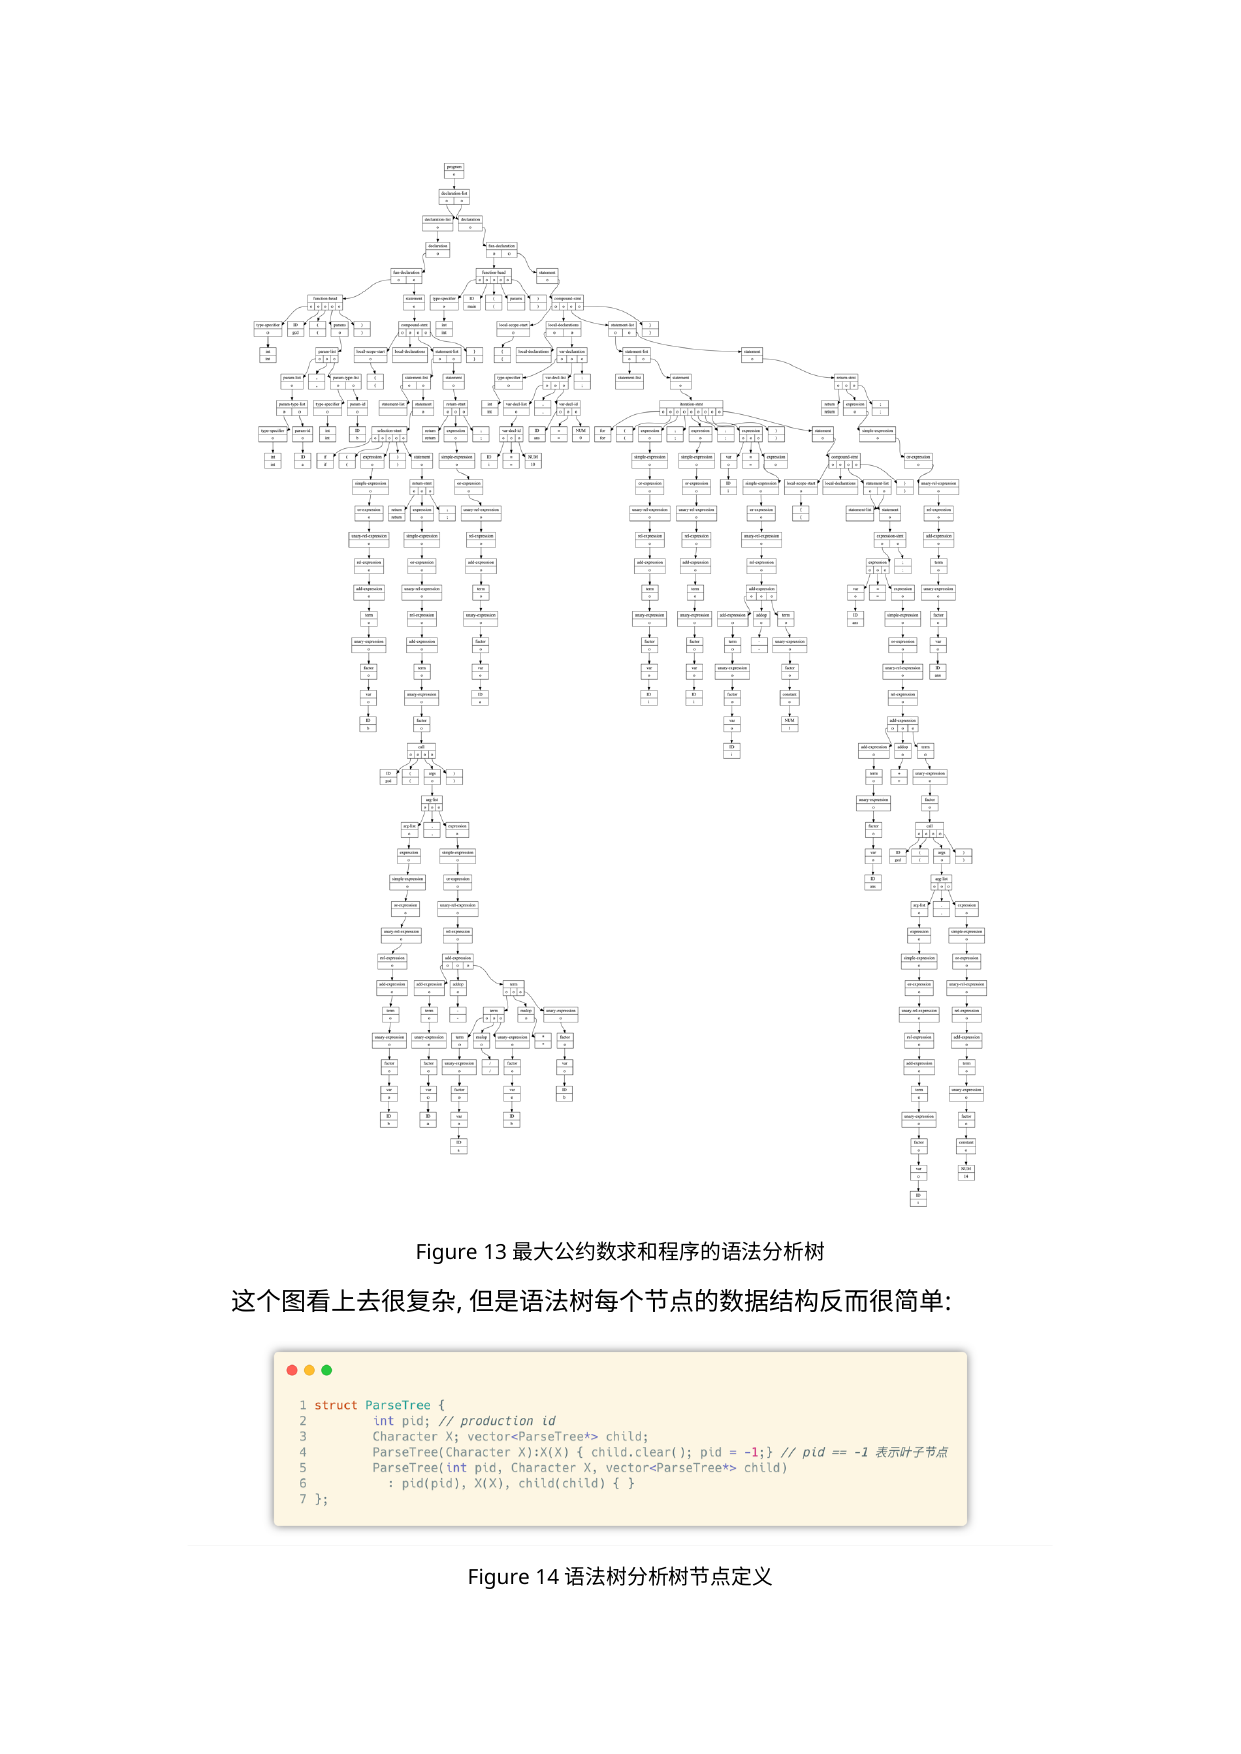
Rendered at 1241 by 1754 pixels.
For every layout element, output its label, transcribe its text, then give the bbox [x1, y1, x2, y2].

picture [252, 162, 988, 1208]
picture [187, 1332, 1053, 1546]
text Figure 14 语法树分析树节点定义 [187, 1559, 1053, 1592]
text Figure 13 最大公约数求和程序的语法分析树 [187, 1234, 1053, 1267]
text 这个图看上去很复杂, 但是语法树每个节点的数据结构反而很简单: [187, 1267, 1053, 1332]
